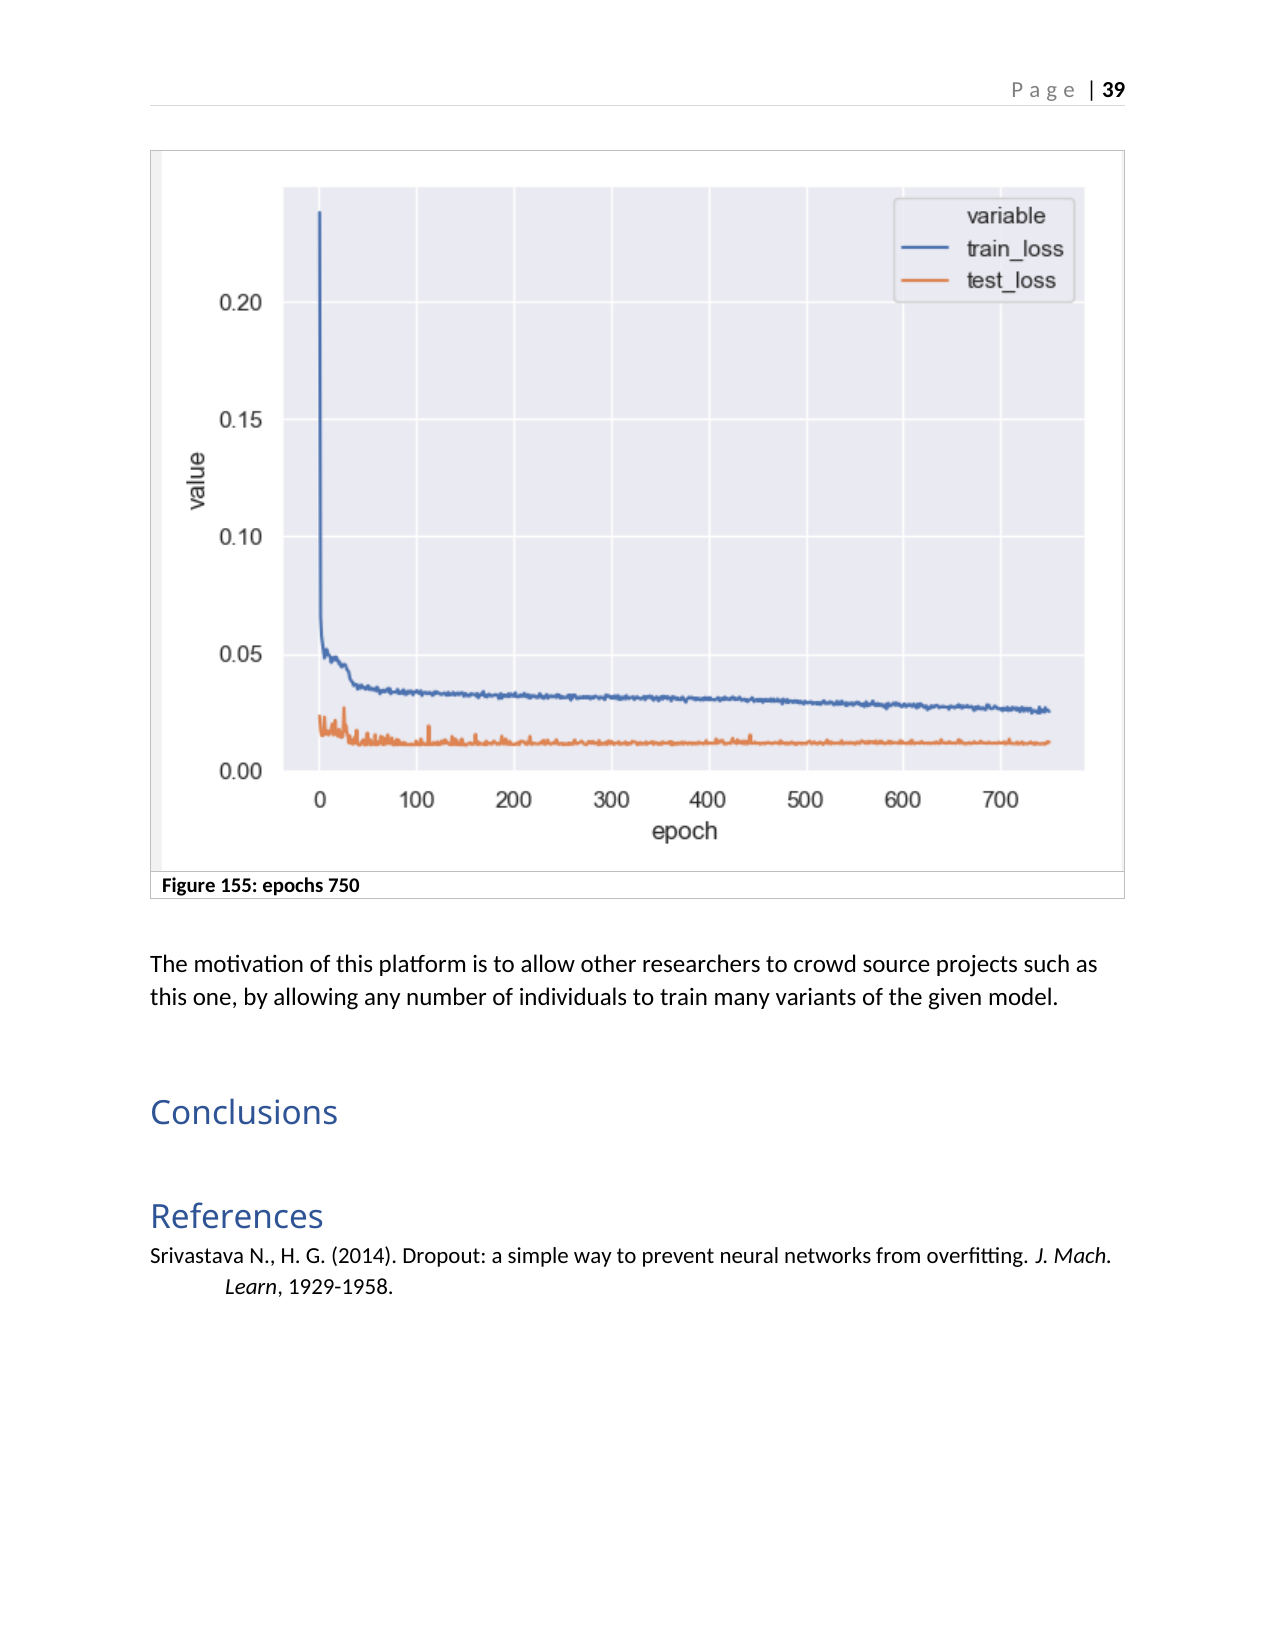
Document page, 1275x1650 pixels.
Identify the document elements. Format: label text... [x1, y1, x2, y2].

table_cell Figure 155: epochs 750 [151, 872, 1124, 897]
text The motivation of this platform is to allow other researchers to crowd source projects such as this one, by allowing any number of individuals to train many variants of the given model. [150, 948, 1125, 1012]
picture [161, 151, 1122, 871]
subtitle Conclusions [150, 1088, 1125, 1134]
table_cell [151, 151, 161, 871]
